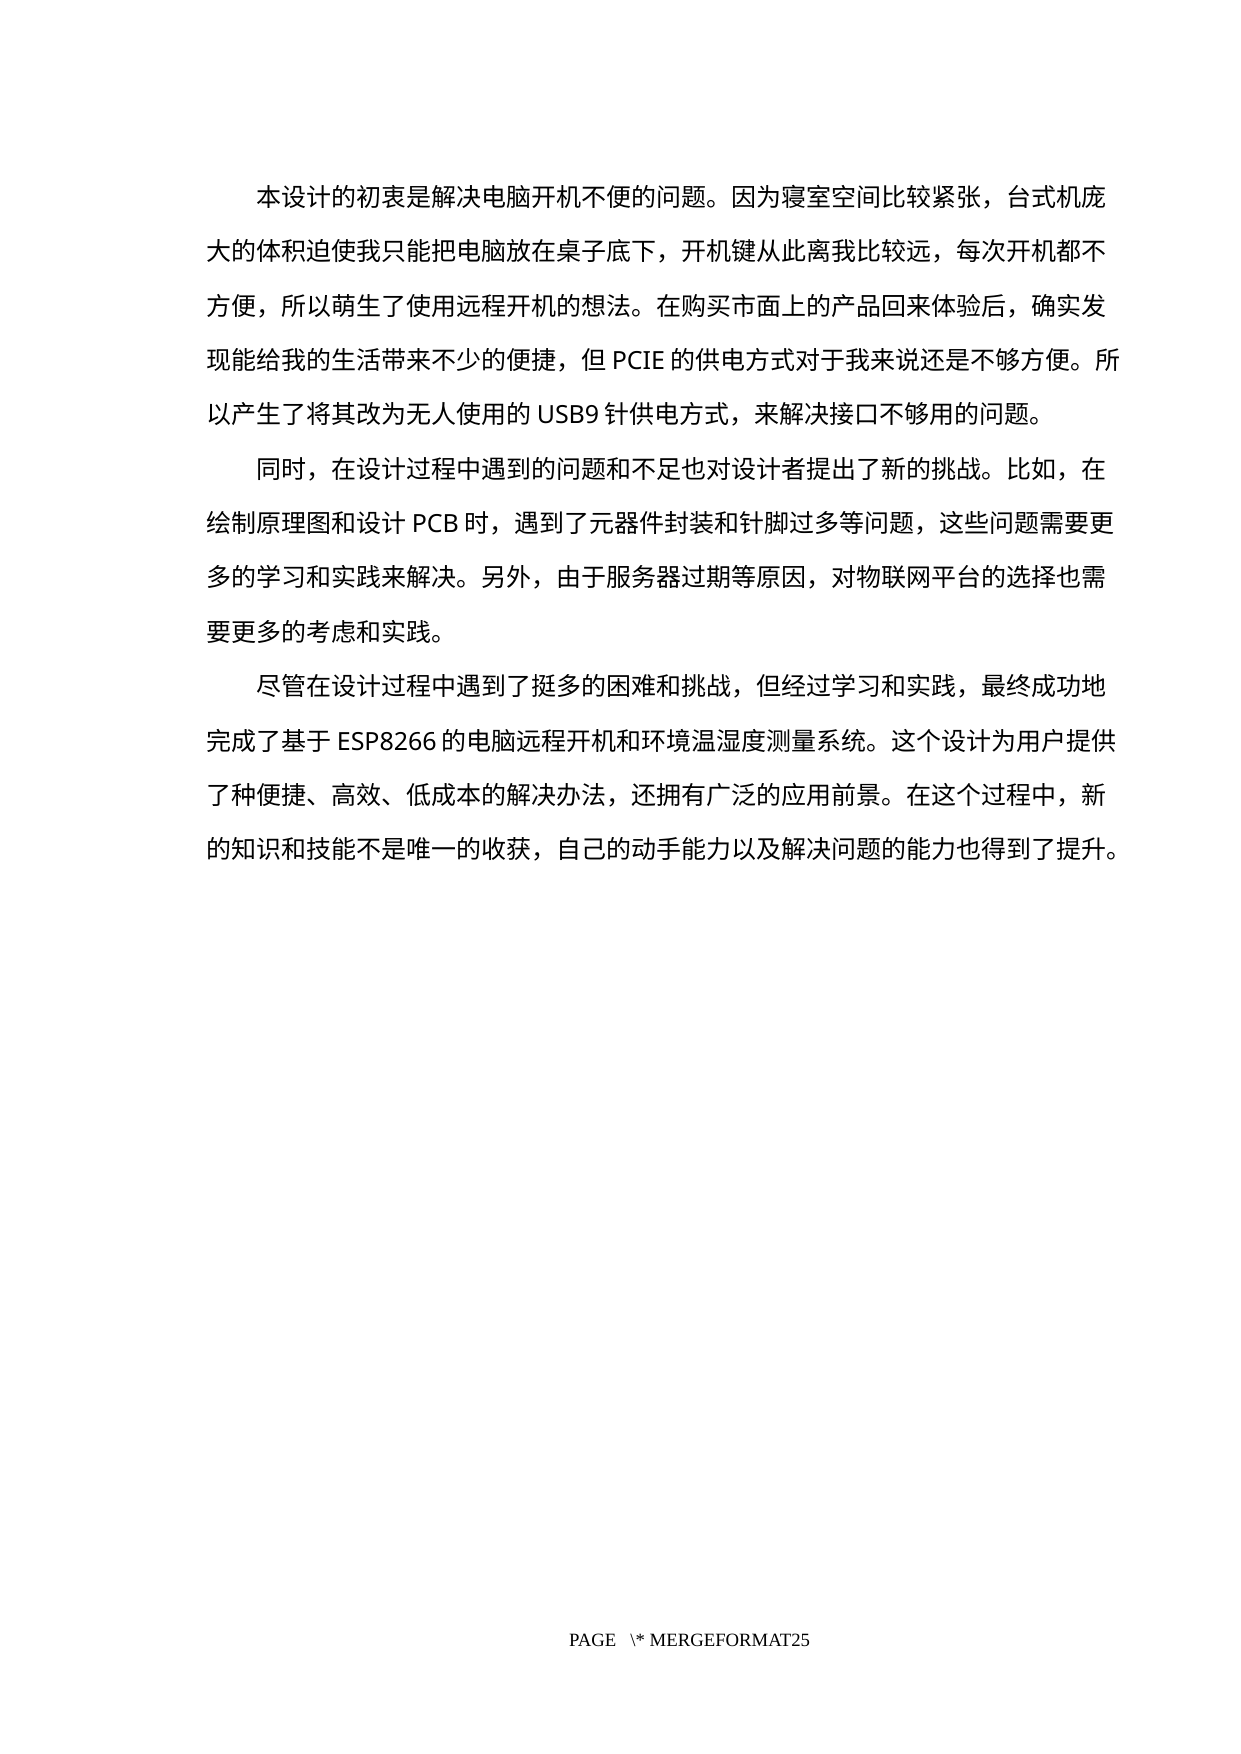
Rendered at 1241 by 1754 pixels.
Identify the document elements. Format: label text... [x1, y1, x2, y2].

text 尽管在设计过程中遇到了挺多的困难和挑战，但经过学习和实践，最终成功地完成了基于ESP8266的电脑远程开机和环境温湿度测量系统。这个设计为用户提供了种便捷、高效、低成本的解决办法，还拥有广泛的应用前景。在这个过程中，新的知识和技能不是唯一的收获，自己的动手能力以及解决问题的能力也得到了提升。 [207, 667, 1122, 866]
text 本设计的初衷是解决电脑开机不便的问题。因为寝室空间比较紧张，台式机庞大的体积迫使我只能把电脑放在桌子底下，开机键从此离我比较远，每次开机都不方便，所以萌生了使用远程开机的想法。在购买市面上的产品回来体验后，确实发现能给我的生活带来不少的便捷，但PCIE的供电方式对于我来说还是不够方便。所以产生了将其改为无人使用的USB9针供电方式，来解决接口不够用的问题。 [207, 177, 1122, 431]
text 同时，在设计过程中遇到的问题和不足也对设计者提出了新的挑战。比如，在绘制原理图和设计PCB时，遇到了元器件封装和针脚过多等问题，这些问题需要更多的学习和实践来解决。另外，由于服务器过期等原因，对物联网平台的选择也需要更多的考虑和实践。 [207, 449, 1122, 648]
